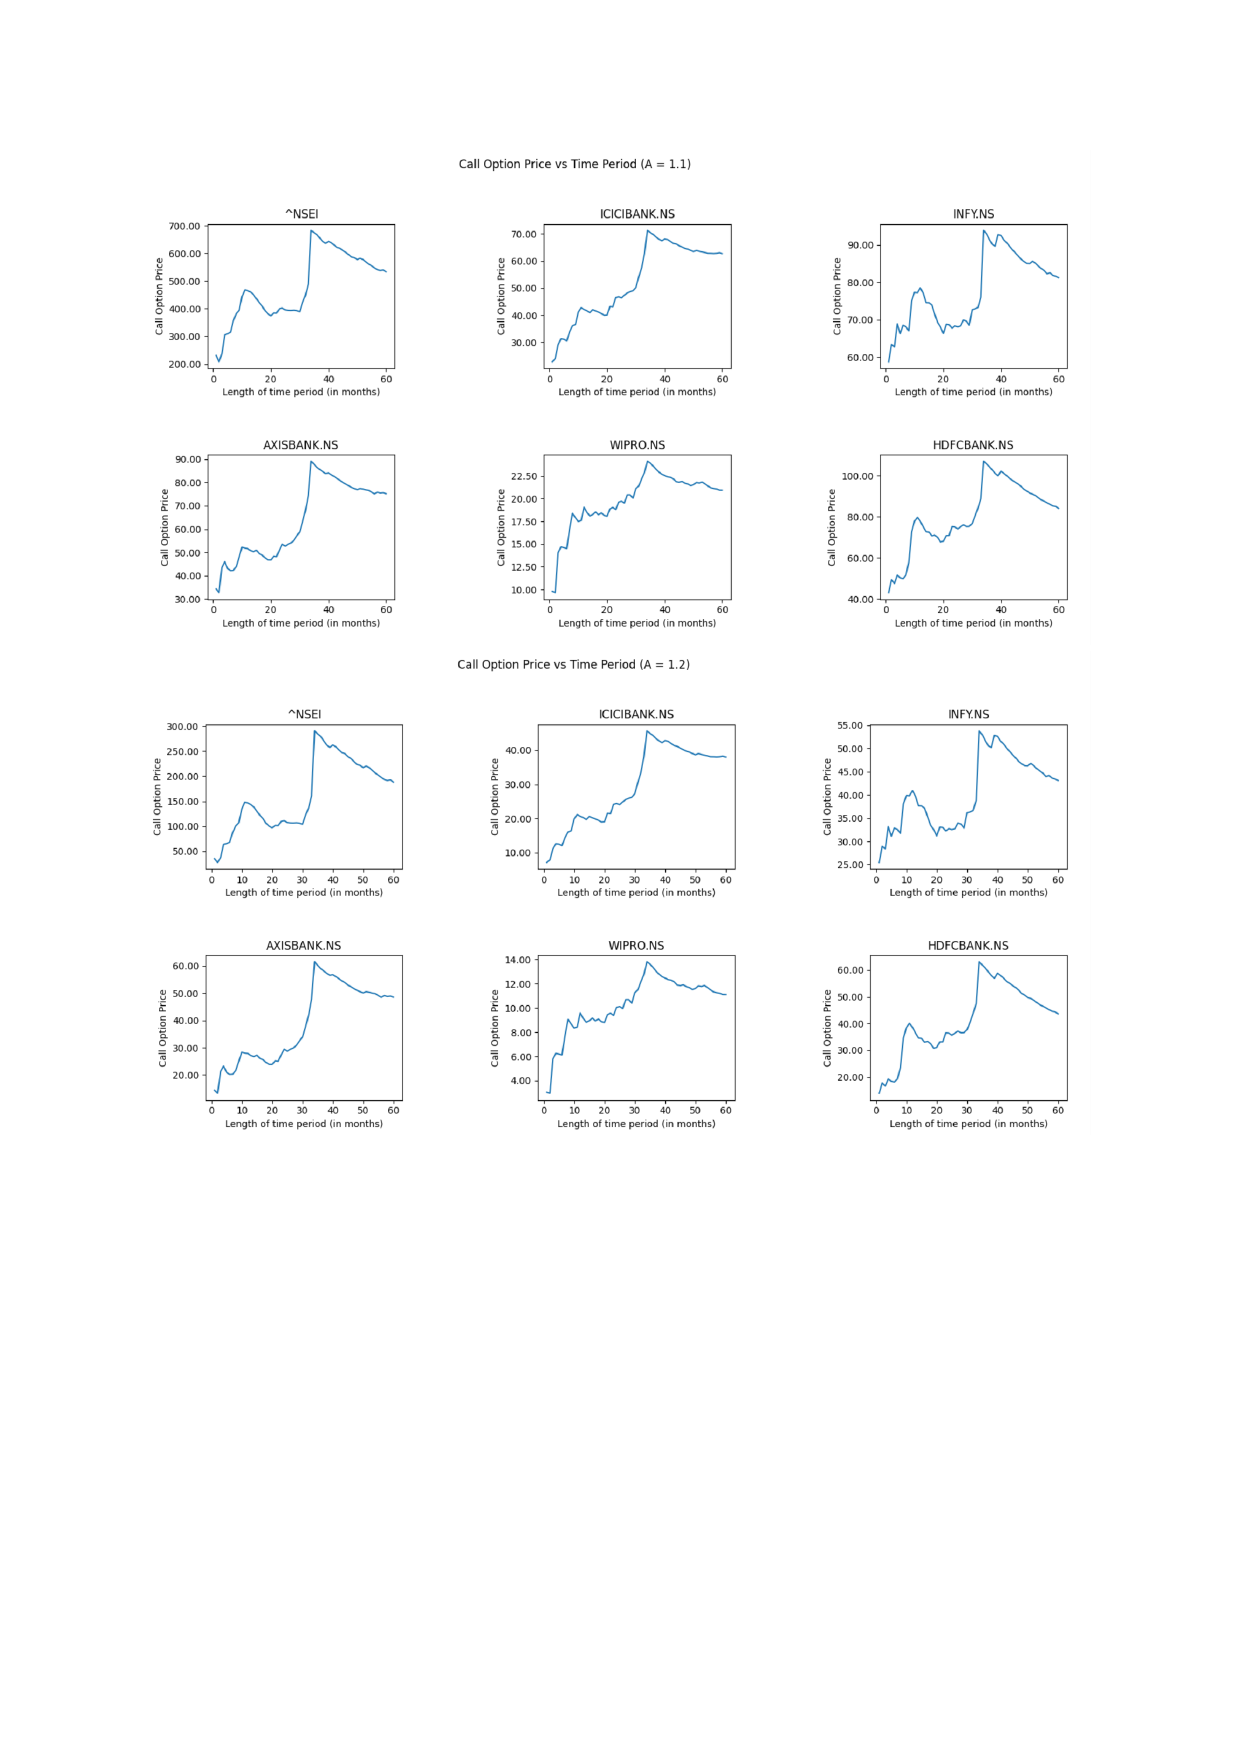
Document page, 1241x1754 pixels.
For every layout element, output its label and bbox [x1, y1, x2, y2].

picture [150, 150, 1091, 645]
picture [150, 651, 1091, 1135]
